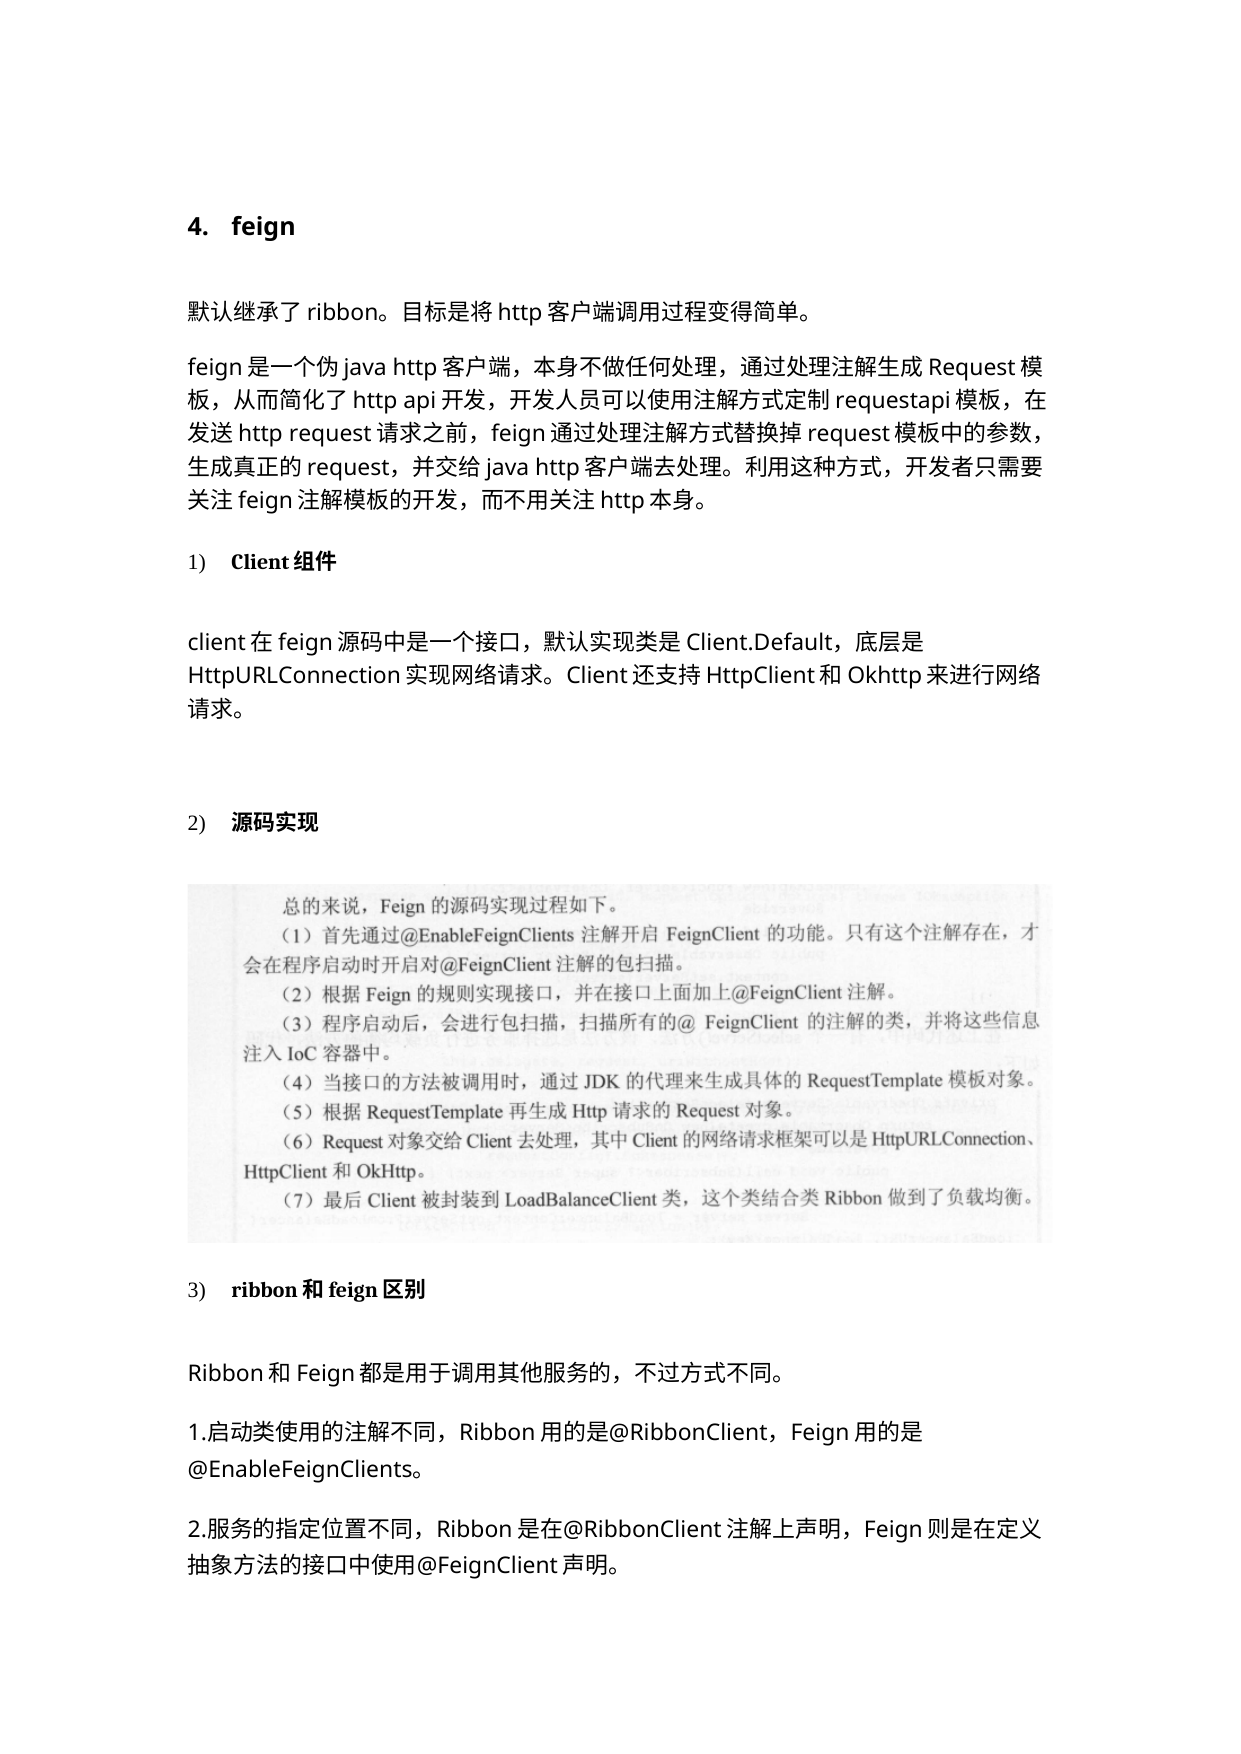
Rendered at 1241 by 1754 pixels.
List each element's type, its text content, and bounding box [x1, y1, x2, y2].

text 默认继承了ribbon。目标是将http客户端调用过程变得简单。 [187, 294, 1053, 328]
subtitle 源码实现 [187, 805, 1053, 837]
text client在feign源码中是一个接口，默认实现类是Client.Default，底层是HttpURLConnection实现网络请求。Client还支持HttpClient和Okhttp来进行网络请求。 [187, 624, 1053, 724]
picture [187, 884, 1053, 1243]
text 1.启动类使用的注解不同，Ribbon用的是@RibbonClient，Feign用的是@EnableFeignClients。 [187, 1411, 1053, 1484]
text feign是一个伪java http客户端，本身不做任何处理，通过处理注解生成Request模板，从而简化了http api开发，开发人员可以使用注解方式定制requestapi模板，在发送http request请求之前，feign通过处理注解方式替换掉request模板中的参数，生成真正的request，并交给java http客户端去处理。利用这种方式，开发者只需要关注feign注解模板的开发，而不用关注http本身。 [187, 348, 1053, 515]
subtitle Client组件 [187, 544, 1053, 576]
text Ribbon和Feign都是用于调用其他服务的，不过方式不同。 [187, 1351, 1053, 1388]
subtitle ribbon和feign区别 [187, 1272, 1053, 1303]
text 2.服务的指定位置不同，Ribbon是在@RibbonClient注解上声明，Feign则是在定义抽象方法的接口中使用@FeignClient声明。 [187, 1507, 1053, 1581]
subtitle feign [187, 208, 1053, 242]
